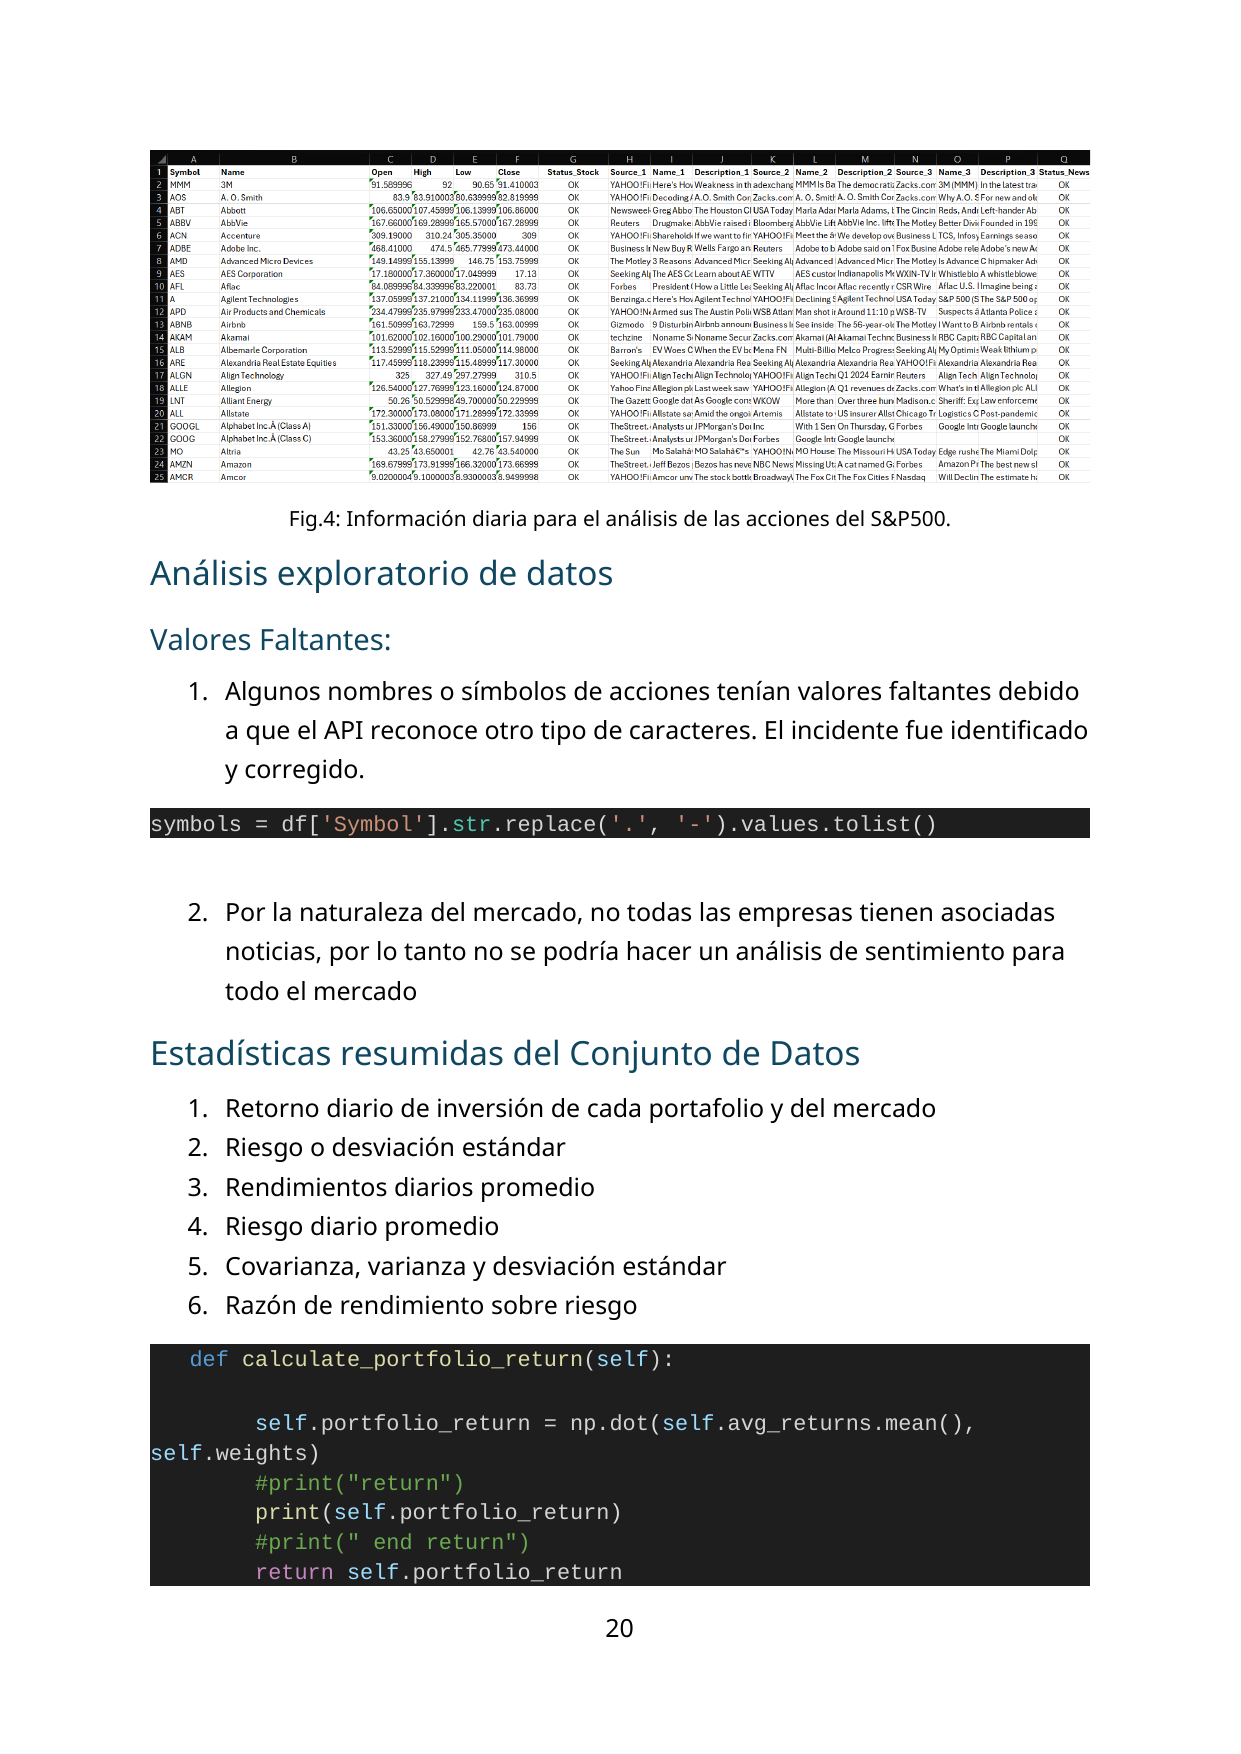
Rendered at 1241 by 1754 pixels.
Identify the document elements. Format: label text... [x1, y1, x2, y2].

subtitle Valores Faltantes: [150, 619, 1090, 659]
text symbols = df['Symbol'].str.replace('.', '-').values.tolist() [150, 808, 1090, 838]
text #print(" end return") [150, 1526, 1090, 1556]
list Covarianza, varianza y desviación estándar [187, 1248, 1090, 1282]
list Riesgo o desviación estándar [187, 1130, 1090, 1164]
text return self.portfolio_return [150, 1556, 1090, 1586]
list Algunos nombres o símbolos de acciones tenían valores faltantes debido a que el API reconoce otro tipo de caracteres. El incidente fue identificado y corregido. [187, 673, 1090, 786]
text Fig.4: Información diaria para el análisis de las acciones del S&P500. [150, 504, 1090, 533]
list Retorno diario de inversión de cada portafolio y del mercado [187, 1090, 1090, 1124]
list Por la naturaleza del mercado, no todas las empresas tienen asociadas noticias, por lo tanto no se podría hacer un análisis de sentimiento para todo el mercado [187, 894, 1090, 1007]
list Razón de rendimiento sobre riesgo [187, 1288, 1090, 1322]
text self.portfolio_return = np.dot(self.avg_returns.mean(), self.weights) [150, 1407, 1090, 1467]
list Rendimientos diarios promedio [187, 1169, 1090, 1203]
list Riesgo diario promedio [187, 1209, 1090, 1243]
text print(self.portfolio_return) [150, 1497, 1090, 1526]
subtitle Análisis exploratorio de datos [150, 550, 1090, 595]
text #print("return") [150, 1467, 1090, 1497]
picture [150, 150, 1091, 483]
subtitle Estadísticas resumidas del Conjunto de Datos [150, 1029, 1090, 1075]
text def calculate_portfolio_return(self): [150, 1344, 1090, 1373]
